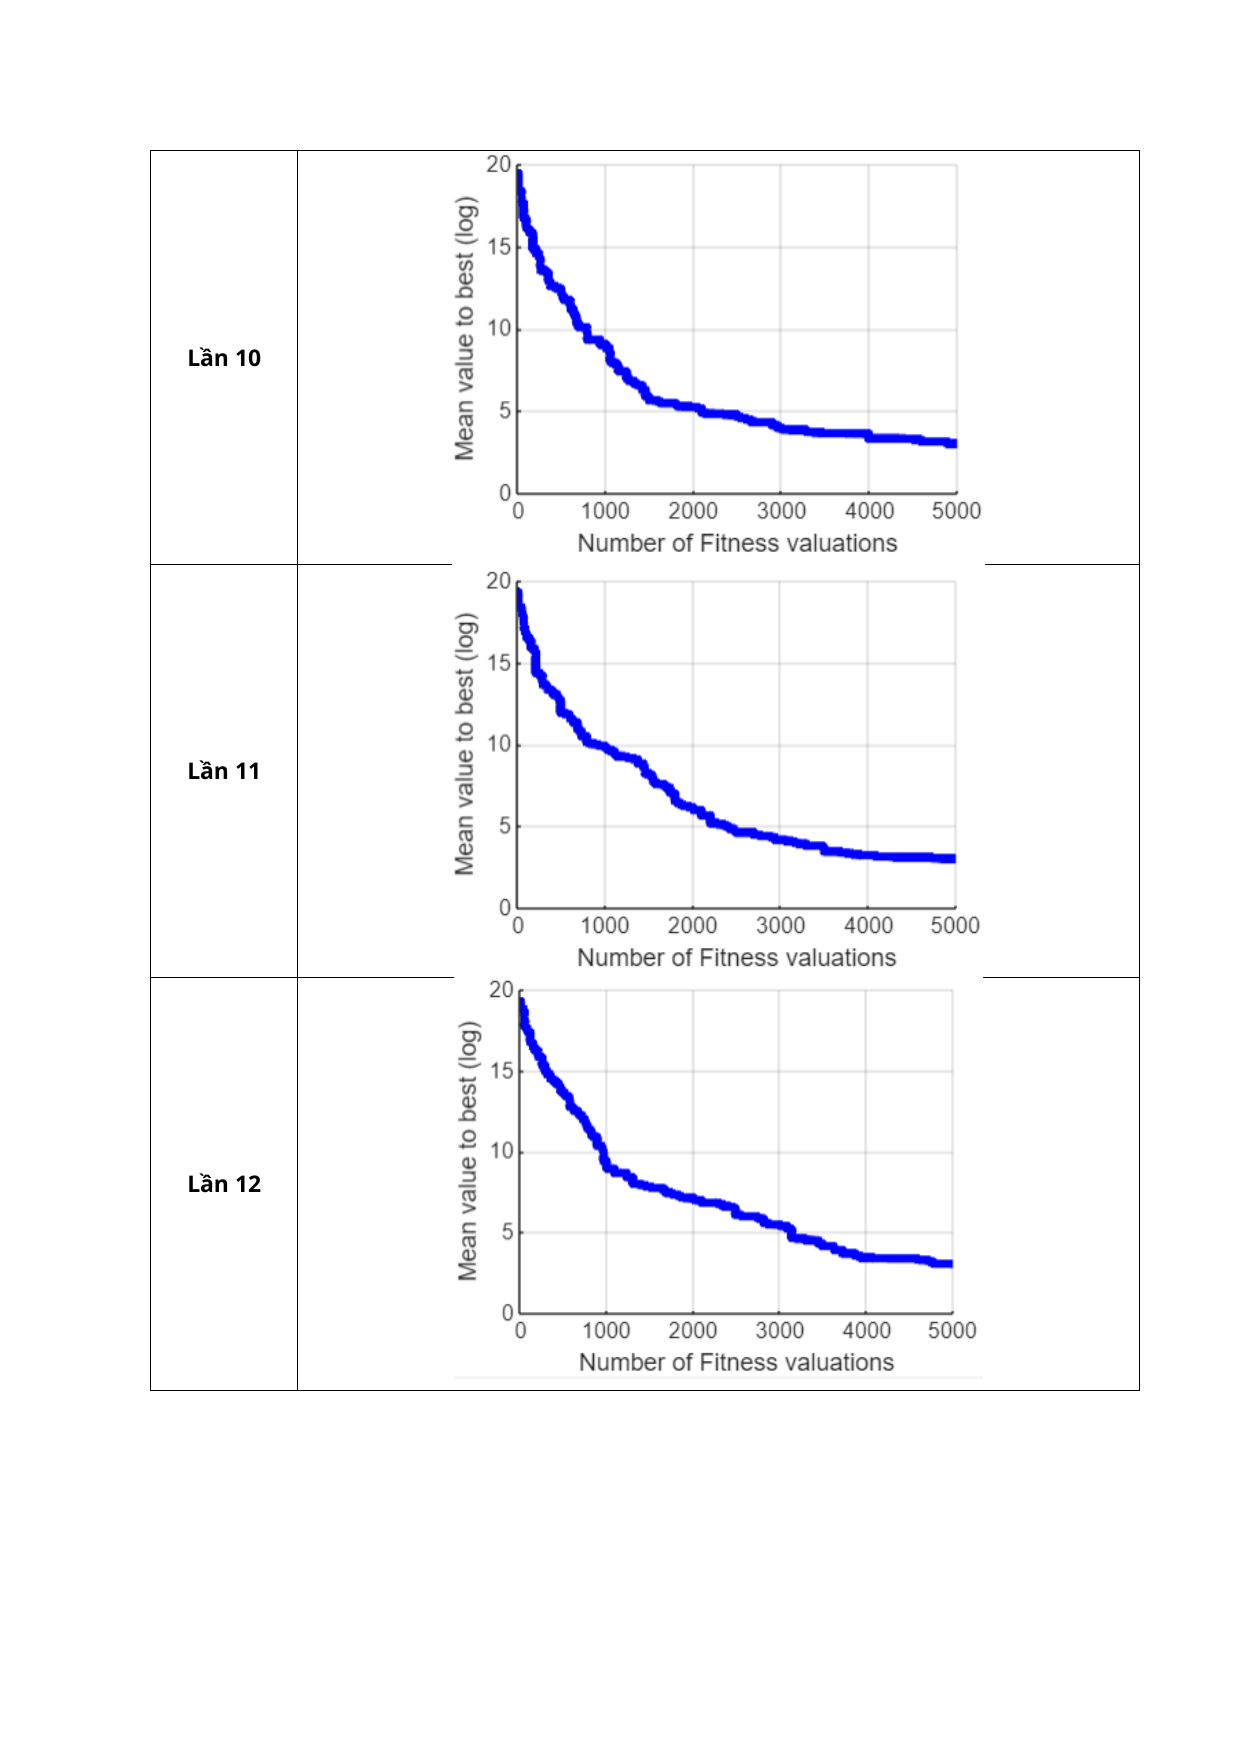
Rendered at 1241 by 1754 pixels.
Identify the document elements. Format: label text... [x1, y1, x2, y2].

table_cell [298, 565, 1139, 977]
picture [451, 564, 986, 969]
picture [453, 977, 984, 1379]
table_cell [298, 151, 1139, 563]
picture [451, 151, 986, 556]
table_cell Lần 11 [151, 565, 297, 977]
table_cell [298, 978, 1139, 1390]
table_cell Lần 10 [151, 151, 297, 563]
table_cell Lần 12 [151, 978, 297, 1390]
